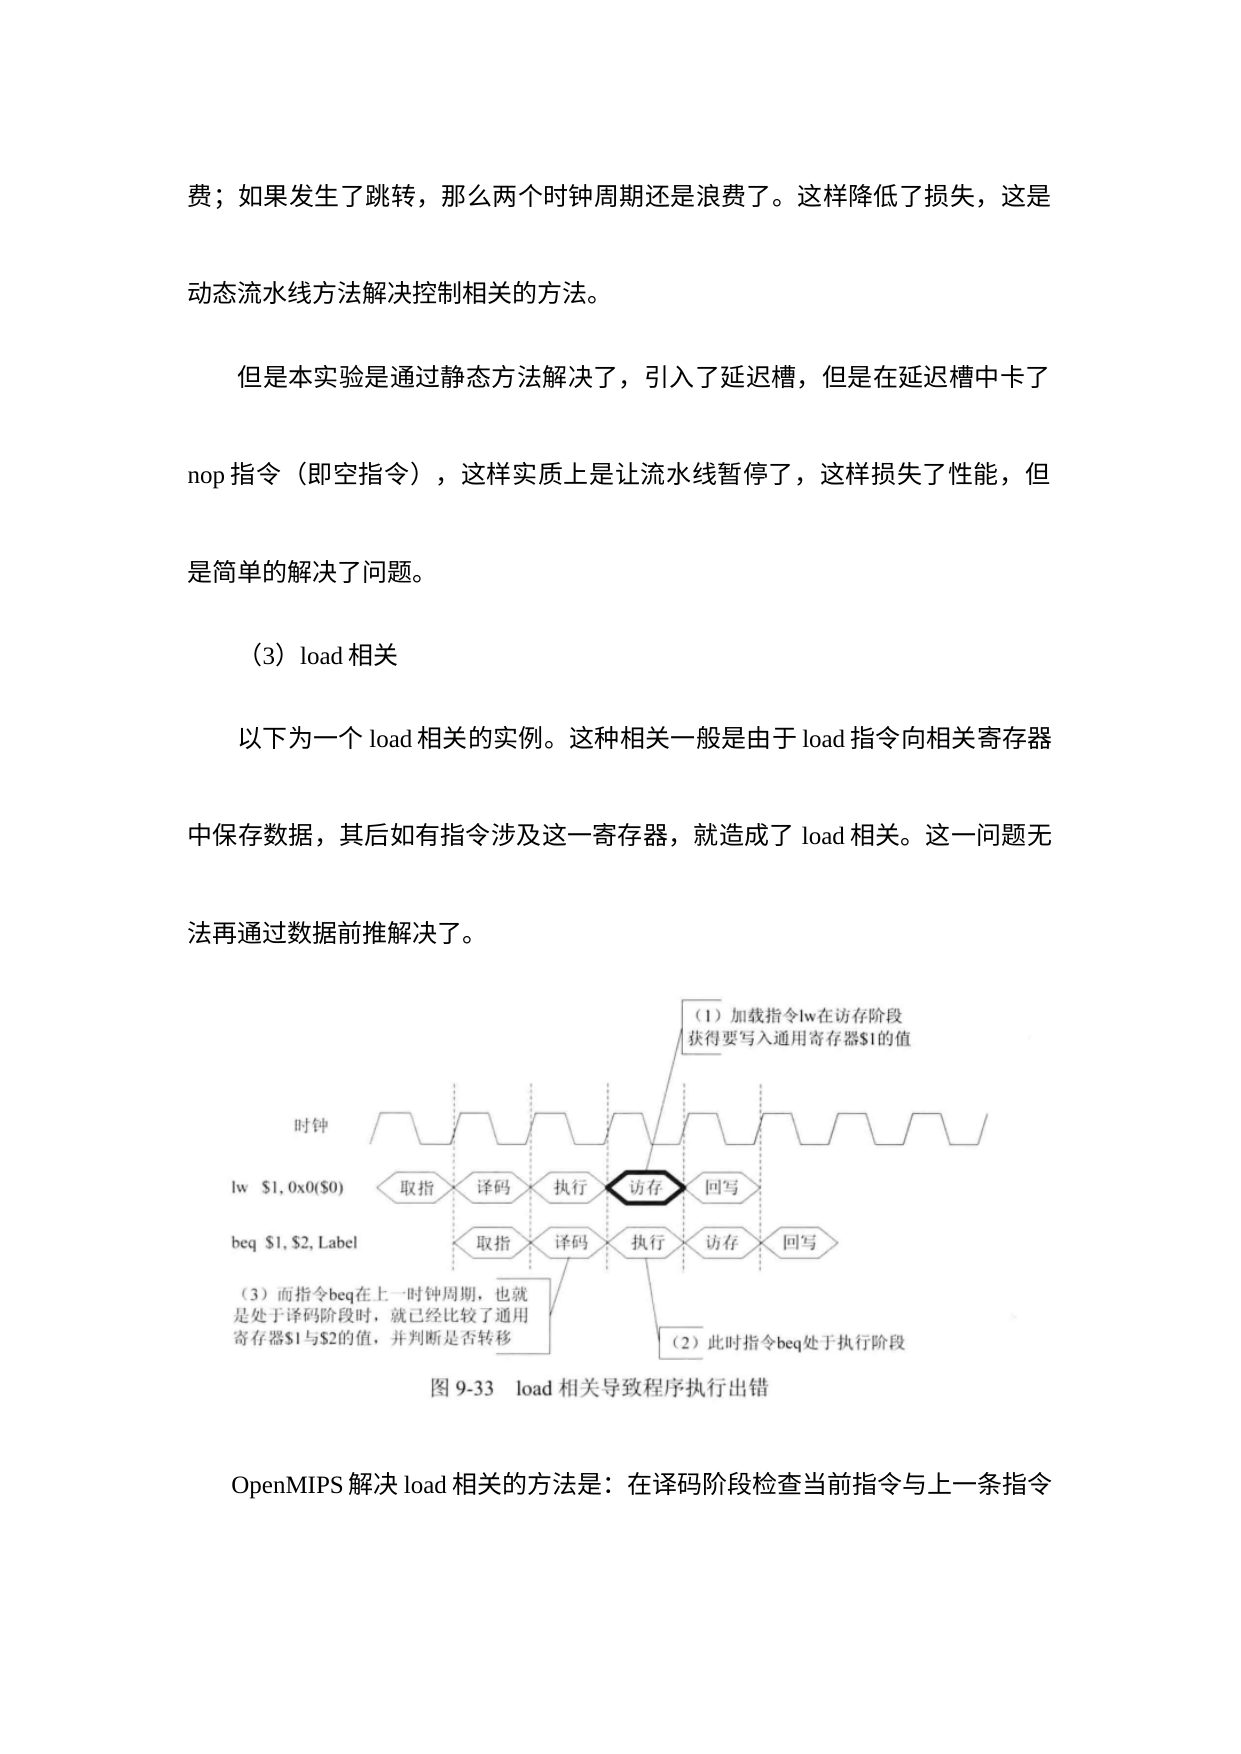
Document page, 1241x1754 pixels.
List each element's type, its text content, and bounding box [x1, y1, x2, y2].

list （3）load相关 [187, 621, 1053, 686]
picture [187, 982, 1053, 1407]
list 但是本实验是通过静态方法解决了，引入了延迟槽，但是在延迟槽中卡了nop指令（即空指令），这样实质上是让流水线暂停了，这样损失了性能，但是简单的解决了问题。 [187, 343, 1053, 603]
list 以下为一个load相关的实例。这种相关一般是由于load指令向相关寄存器中保存数据，其后如有指令涉及这一寄存器，就造成了load相关。这一问题无法再通过数据前推解决了。 [187, 704, 1053, 964]
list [187, 162, 1053, 324]
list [187, 1450, 1053, 1515]
